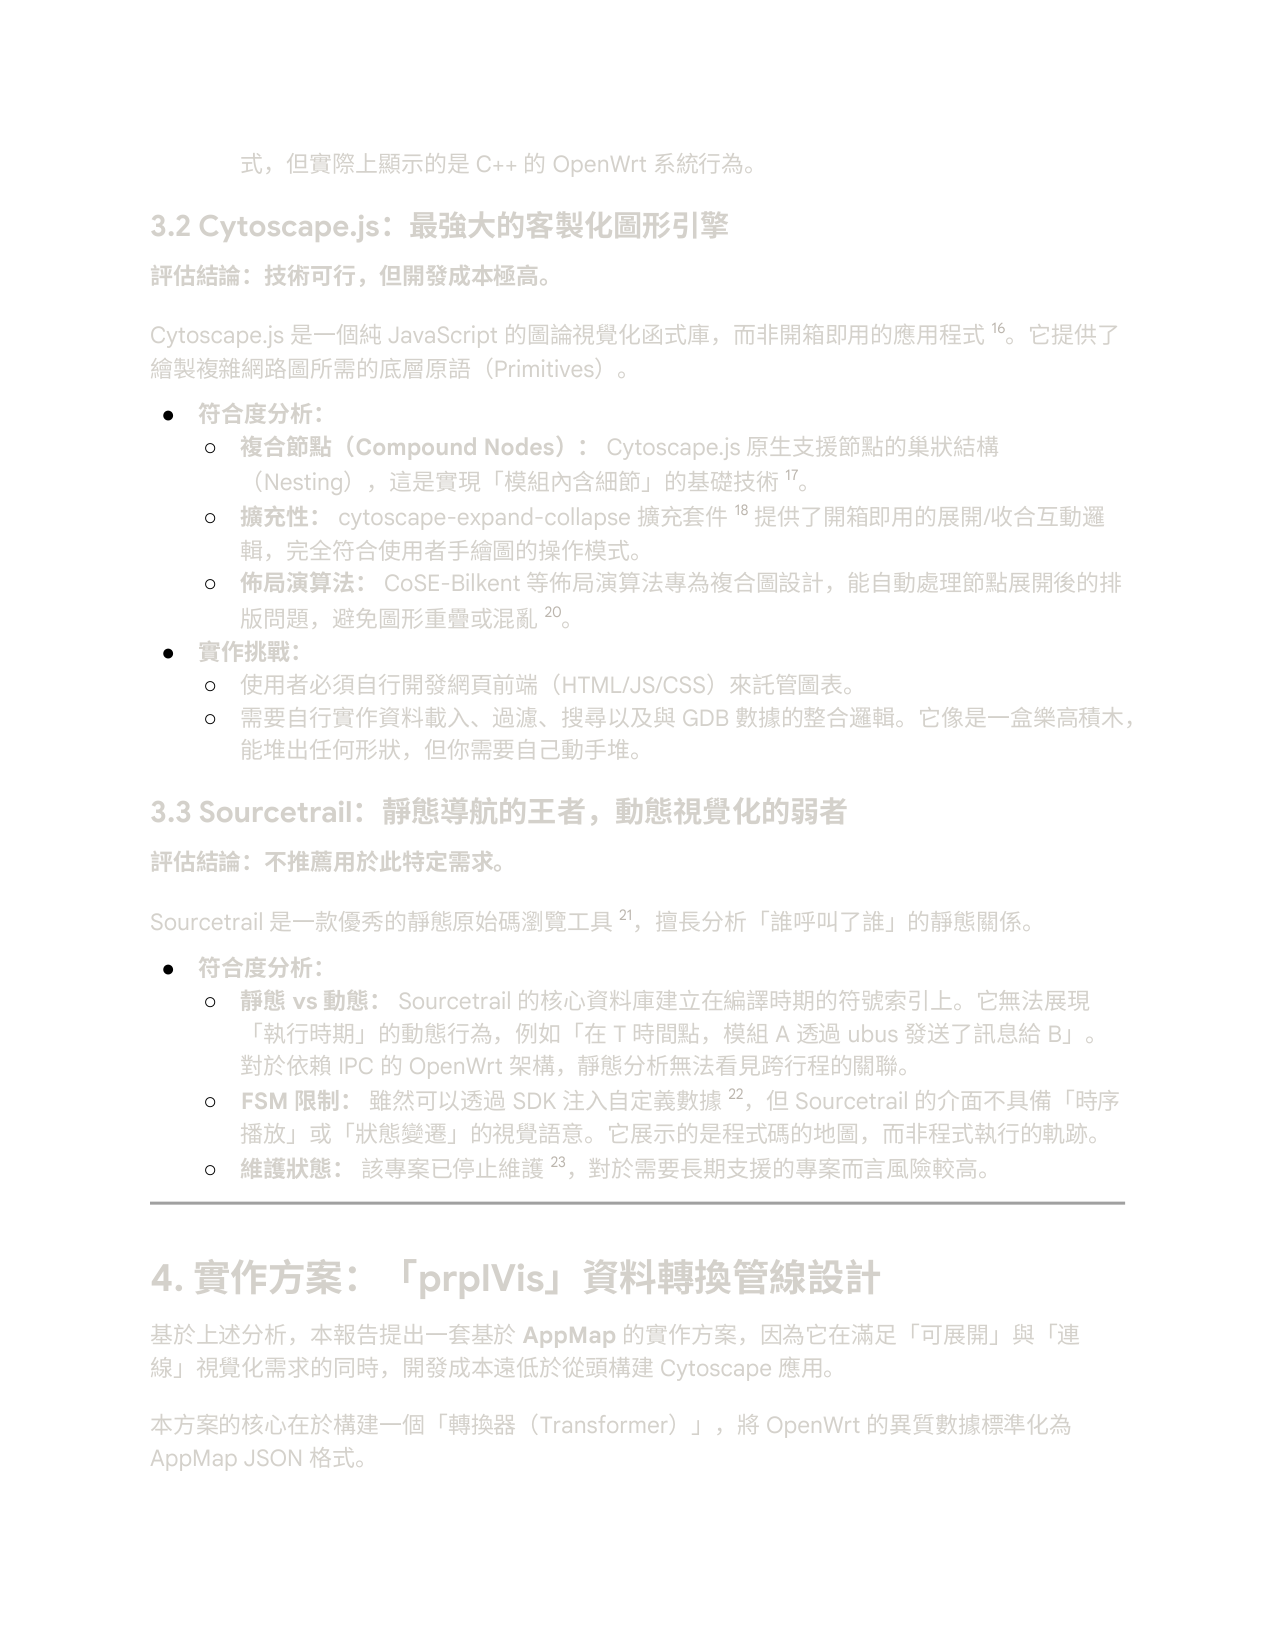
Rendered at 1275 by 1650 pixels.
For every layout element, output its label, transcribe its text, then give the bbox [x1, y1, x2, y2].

list 佈局演算法： CoSE-Bilkent 等佈局演算法專為複合圖設計，能自動處理節點展開後的排版問題，避免圖形重疊或混亂 20。 [203, 570, 1125, 634]
subtitle 4. 實作方案：「prplVis」資料轉換管線設計 [150, 1205, 1125, 1302]
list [203, 150, 1125, 179]
text 評估結論：技術可行，但開發成本極高。 [150, 262, 1125, 291]
text Sourcetrail 是一款優秀的靜態原始碼瀏覽工具 21，擅長分析「誰呼叫了誰」的靜態關係。 [150, 906, 1125, 938]
list 靜態 vs 動態： Sourcetrail 的核心資料庫建立在編譯時期的符號索引上。它無法展現「執行時期」的動態行為，例如「在 T 時間點，模組 A 透過 ubus 發送了訊息給 B」。對於依賴 IPC 的 OpenWrt 架構，靜態分析無法看見跨行程的關聯。 [203, 987, 1125, 1081]
list 使用者必須自行開發網頁前端（HTML/JS/CSS）來託管圖表。 [203, 671, 1125, 700]
list 實作挑戰： [161, 638, 1125, 667]
subtitle 3.2 Cytoscape.js：最強大的客製化圖形引擎 [150, 208, 1125, 244]
text Cytoscape.js 是一個純 JavaScript 的圖論視覺化函式庫，而非開箱即用的應用程式 16。它提供了繪製複雜網路圖所需的底層原語（Primitives）。 [150, 319, 1125, 384]
list 維護狀態： 該專案已停止維護 23，對於需要長期支援的專案而言風險較高。 [203, 1153, 1125, 1185]
text 本方案的核心在於構建一個「轉換器（Transformer）」，將 OpenWrt 的異質數據標準化為 AppMap JSON 格式。 [150, 1412, 1125, 1473]
list FSM 限制： 雖然可以透過 SDK 注入自定義數據 22，但 Sourcetrail 的介面不具備「時序播放」或「狀態變遷」的視覺語意。它展示的是程式碼的地圖，而非程式執行的軌跡。 [203, 1085, 1125, 1149]
list 符合度分析： [161, 400, 1125, 429]
text 評估結論：不推薦用於此特定需求。 [150, 848, 1125, 877]
text 基於上述分析，本報告提出一套基於 AppMap 的實作方案，因為它在滿足「可展開」與「連線」視覺化需求的同時，開發成本遠低於從頭構建 Cytoscape 應用。 [150, 1321, 1125, 1383]
list 需要自行實作資料載入、過濾、搜尋以及與 GDB 數據的整合邏輯。它像是一盒樂高積木，能堆出任何形狀，但你需要自己動手堆。 [203, 704, 1125, 765]
list 擴充性： cytoscape-expand-collapse 擴充套件 18 提供了開箱即用的展開/收合互動邏輯，完全符合使用者手繪圖的操作模式。 [203, 502, 1125, 566]
list 複合節點（Compound Nodes）： Cytoscape.js 原生支援節點的巢狀結構（Nesting），這是實現「模組內含細節」的基礎技術 17。 [203, 433, 1125, 497]
list 符合度分析： [161, 954, 1125, 983]
subtitle 3.3 Sourcetrail：靜態導航的王者，動態視覺化的弱者 [150, 794, 1125, 831]
